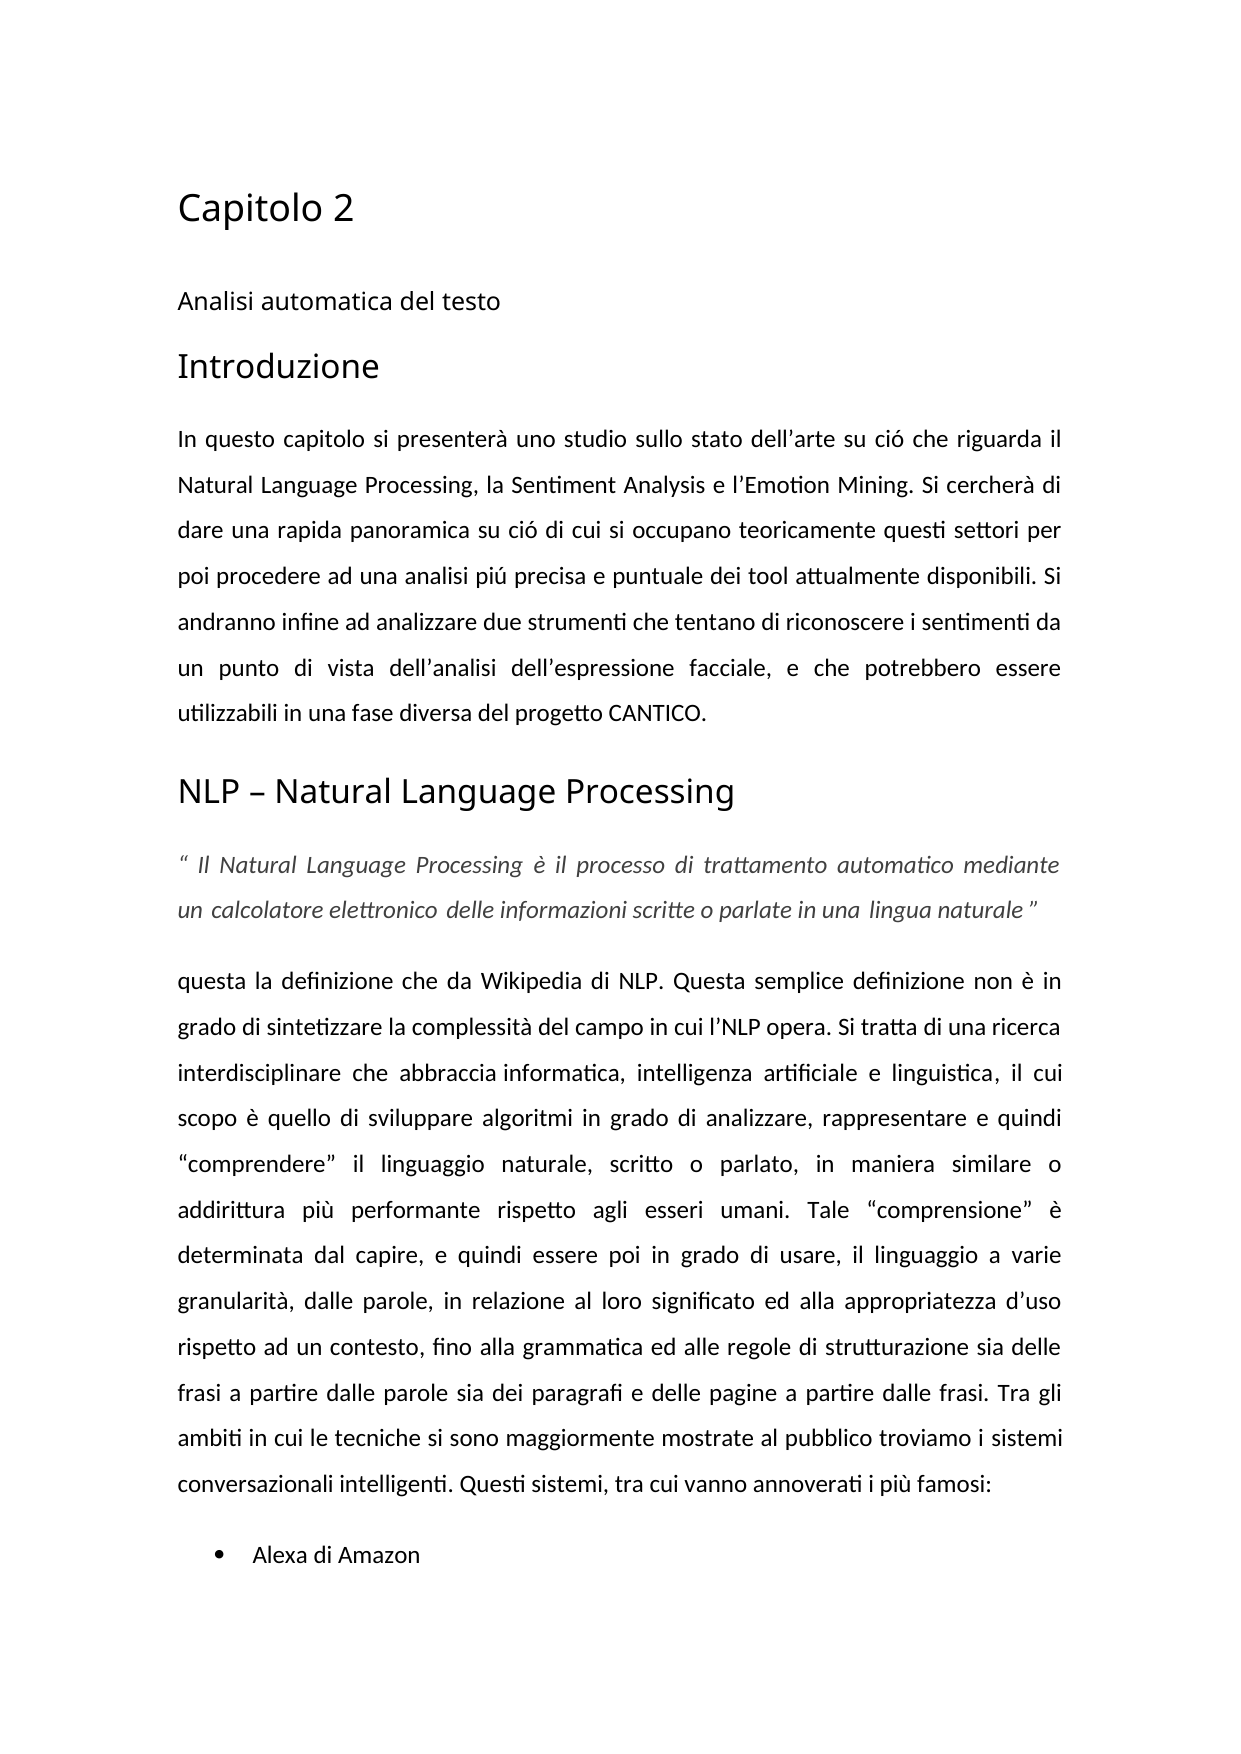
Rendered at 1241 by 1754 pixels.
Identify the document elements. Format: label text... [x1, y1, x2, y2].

subtitle Analisi automatica del testo [177, 283, 1063, 317]
subtitle Introduzione [177, 342, 1063, 388]
list Alexa di Amazon [215, 1539, 1063, 1569]
text “ Il Natural Language Processing è il processo di trattamento automatico mediante un calcolatore elettronico delle informazioni scritte o parlate in una lingua naturale ” [177, 849, 1063, 925]
text In questo capitolo si presenterà uno studio sullo stato dell’arte su ció che riguarda il Natural Language Processing, la Sentiment Analysis e l’Emotion Mining. Si cercherà di dare una rapida panoramica su ció di cui si occupano teoricamente questi settori per poi procedere ad una analisi piú precisa e puntuale dei tool attualmente disponibili. Si andranno infine ad analizzare due strumenti che tentano di riconoscere i sentimenti da un punto di vista dell’analisi dell’espressione facciale, e che potrebbero essere utilizzabili in una fase diversa del progetto CANTICO. [177, 423, 1063, 728]
subtitle Capitolo 2 [177, 181, 1063, 232]
text questa la definizione che da Wikipedia di NLP. Questa semplice definizione non è in grado di sintetizzare la complessità del campo in cui l’NLP opera. Si tratta di una ricerca interdisciplinare che abbraccia informatica, intelligenza artificiale e linguistica, il cui scopo è quello di sviluppare algoritmi in grado di analizzare, rappresentare e quindi “comprendere” il linguaggio naturale, scritto o parlato, in maniera similare o addirittura più performante rispetto agli esseri umani. Tale “comprensione” è determinata dal capire, e quindi essere poi in grado di usare, il linguaggio a varie granularità, dalle parole, in relazione al loro significato ed alla appropriatezza d’uso rispetto ad un contesto, fino alla grammatica ed alle regole di strutturazione sia delle frasi a partire dalle parole sia dei paragrafi e delle pagine a partire dalle frasi. Tra gli ambiti in cui le tecniche si sono maggiormente mostrate al pubblico troviamo i sistemi conversazionali intelligenti. Questi sistemi, tra cui vanno annoverati i più famosi: [177, 965, 1063, 1499]
subtitle NLP – Natural Language Processing [177, 768, 1063, 814]
